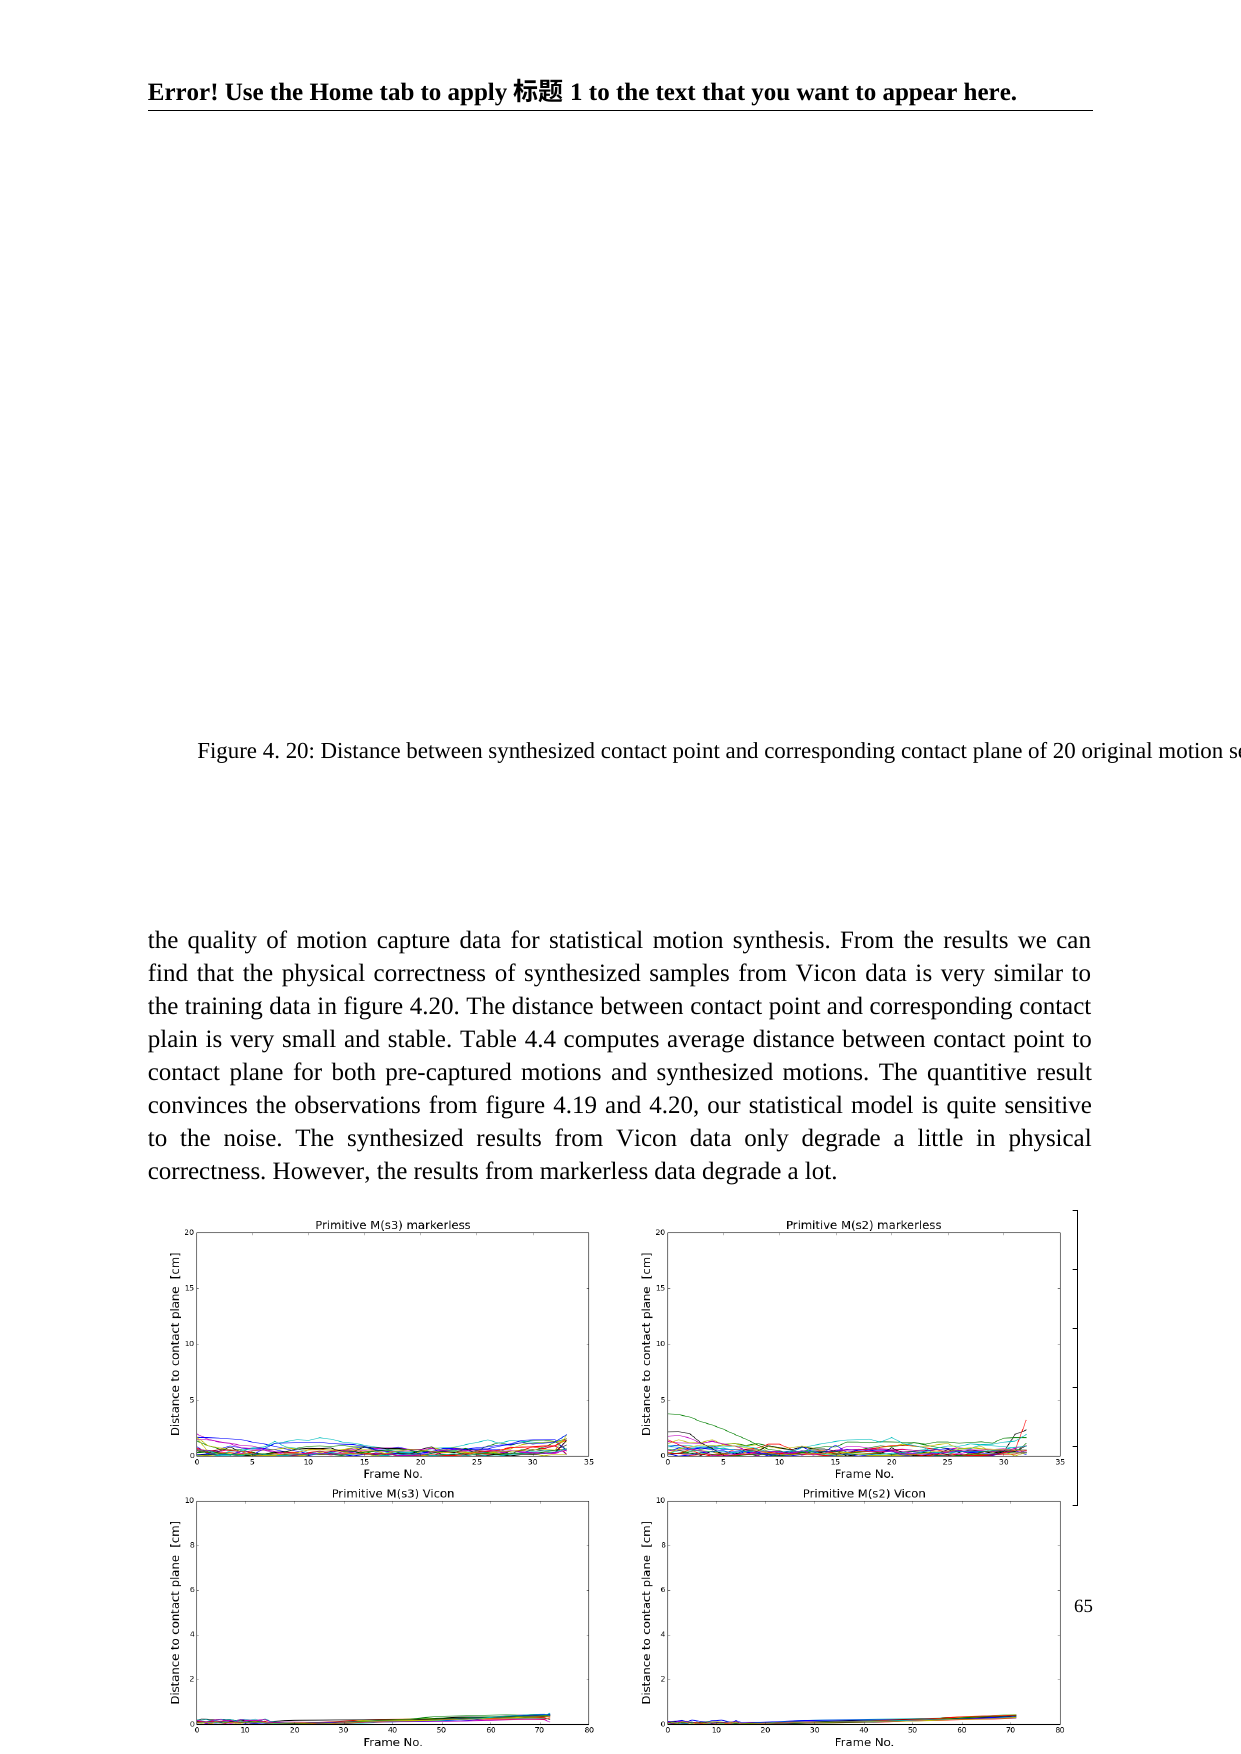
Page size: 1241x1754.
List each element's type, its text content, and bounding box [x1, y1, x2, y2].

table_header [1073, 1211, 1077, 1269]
text As our morphable models are statistical models, we have evaluated the performance of morphable models on a set of samples from each morphable mode. In our experiment, 20 samples are taken from primitive and primitive . The quality of synthesized motion is measured by the criteria from last section, and compared with original captured motion segments. Figure 4.20 shows the curves of distance between contact point and contact plane for pre-captured motions. The figures convinces that the quality of Vicon mocap data is better than markerless mocap data. Basically, the distance is very small and stable for most of frames, except for the first several frames. This could be caused by our motion decomposition approach. Because we use feet distance as feature to extract keyframes, so the contact-awareness is not guaranteed for each segments. Figure 4.19 shows the curves of distance between contact point and contact plane for synthesized motion. It illustrates the influence of the quality of motion capture data for statistical motion synthesis. From the results we can find that the physical correctness of synthesized samples from Vicon data is very similar to the training data in figure 4.20. The distance between contact point and corresponding contact plain is very small and stable. Table 4.4 computes average distance between contact point to contact plane for both pre-captured motions and synthesized motions. The quantitive result convinces the observations from figure 4.19 and 4.20, our statistical model is quite sensitive to the noise. The synthesized results from Vicon data only degrade a little in physical correctness. However, the results from markerless data degrade a lot. [148, 148, 1093, 1185]
picture [157, 1209, 1073, 1754]
